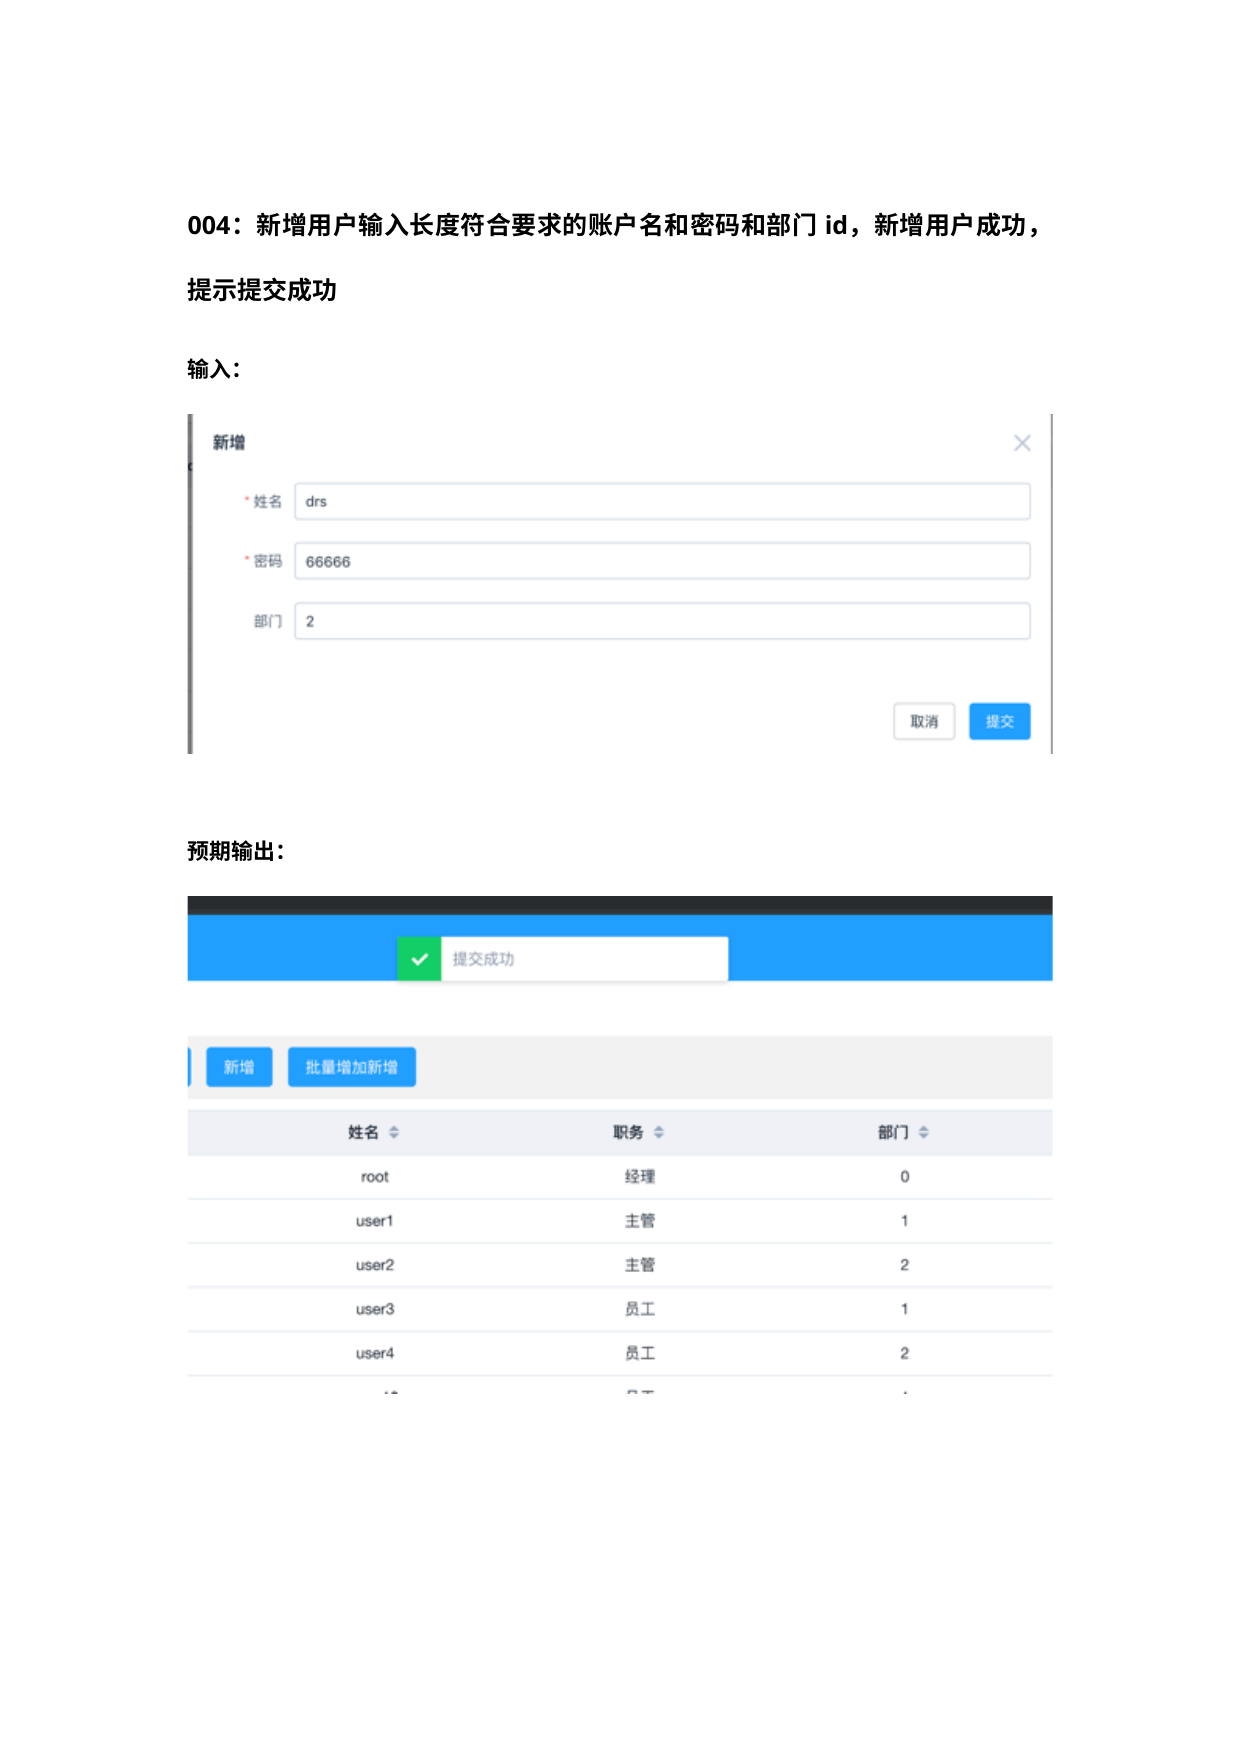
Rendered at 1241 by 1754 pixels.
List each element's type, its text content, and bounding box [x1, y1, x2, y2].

subtitle 004：新增用户输入长度符合要求的账户名和密码和部门id，新增用户成功，提示提交成功 [187, 191, 1053, 321]
picture [187, 414, 1053, 754]
subtitle 输入： [187, 351, 1053, 384]
picture [187, 896, 1053, 1394]
subtitle 预期输出： [187, 833, 1053, 866]
